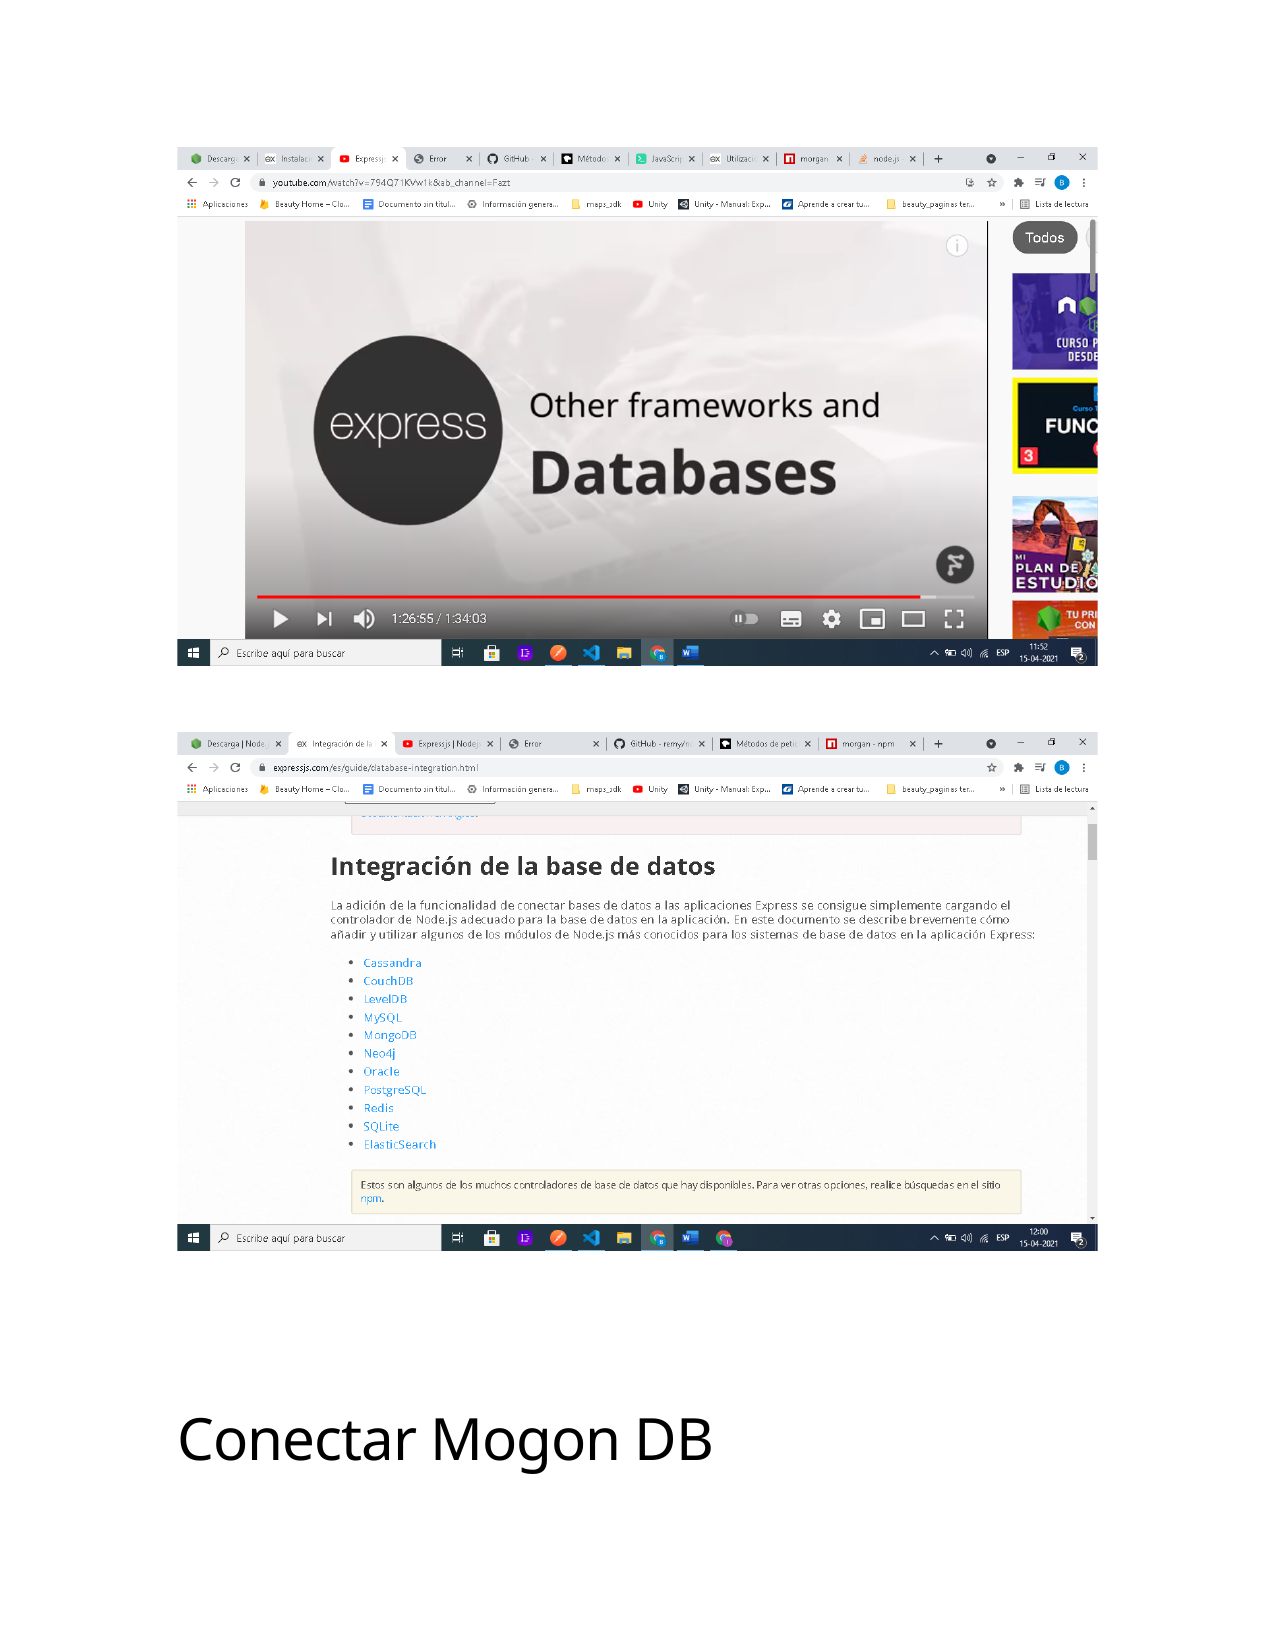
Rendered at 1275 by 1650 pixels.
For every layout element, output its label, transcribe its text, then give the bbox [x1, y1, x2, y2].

picture [177, 147, 1098, 666]
picture [177, 732, 1098, 1251]
title Conectar Mogon DB [177, 1397, 1098, 1477]
